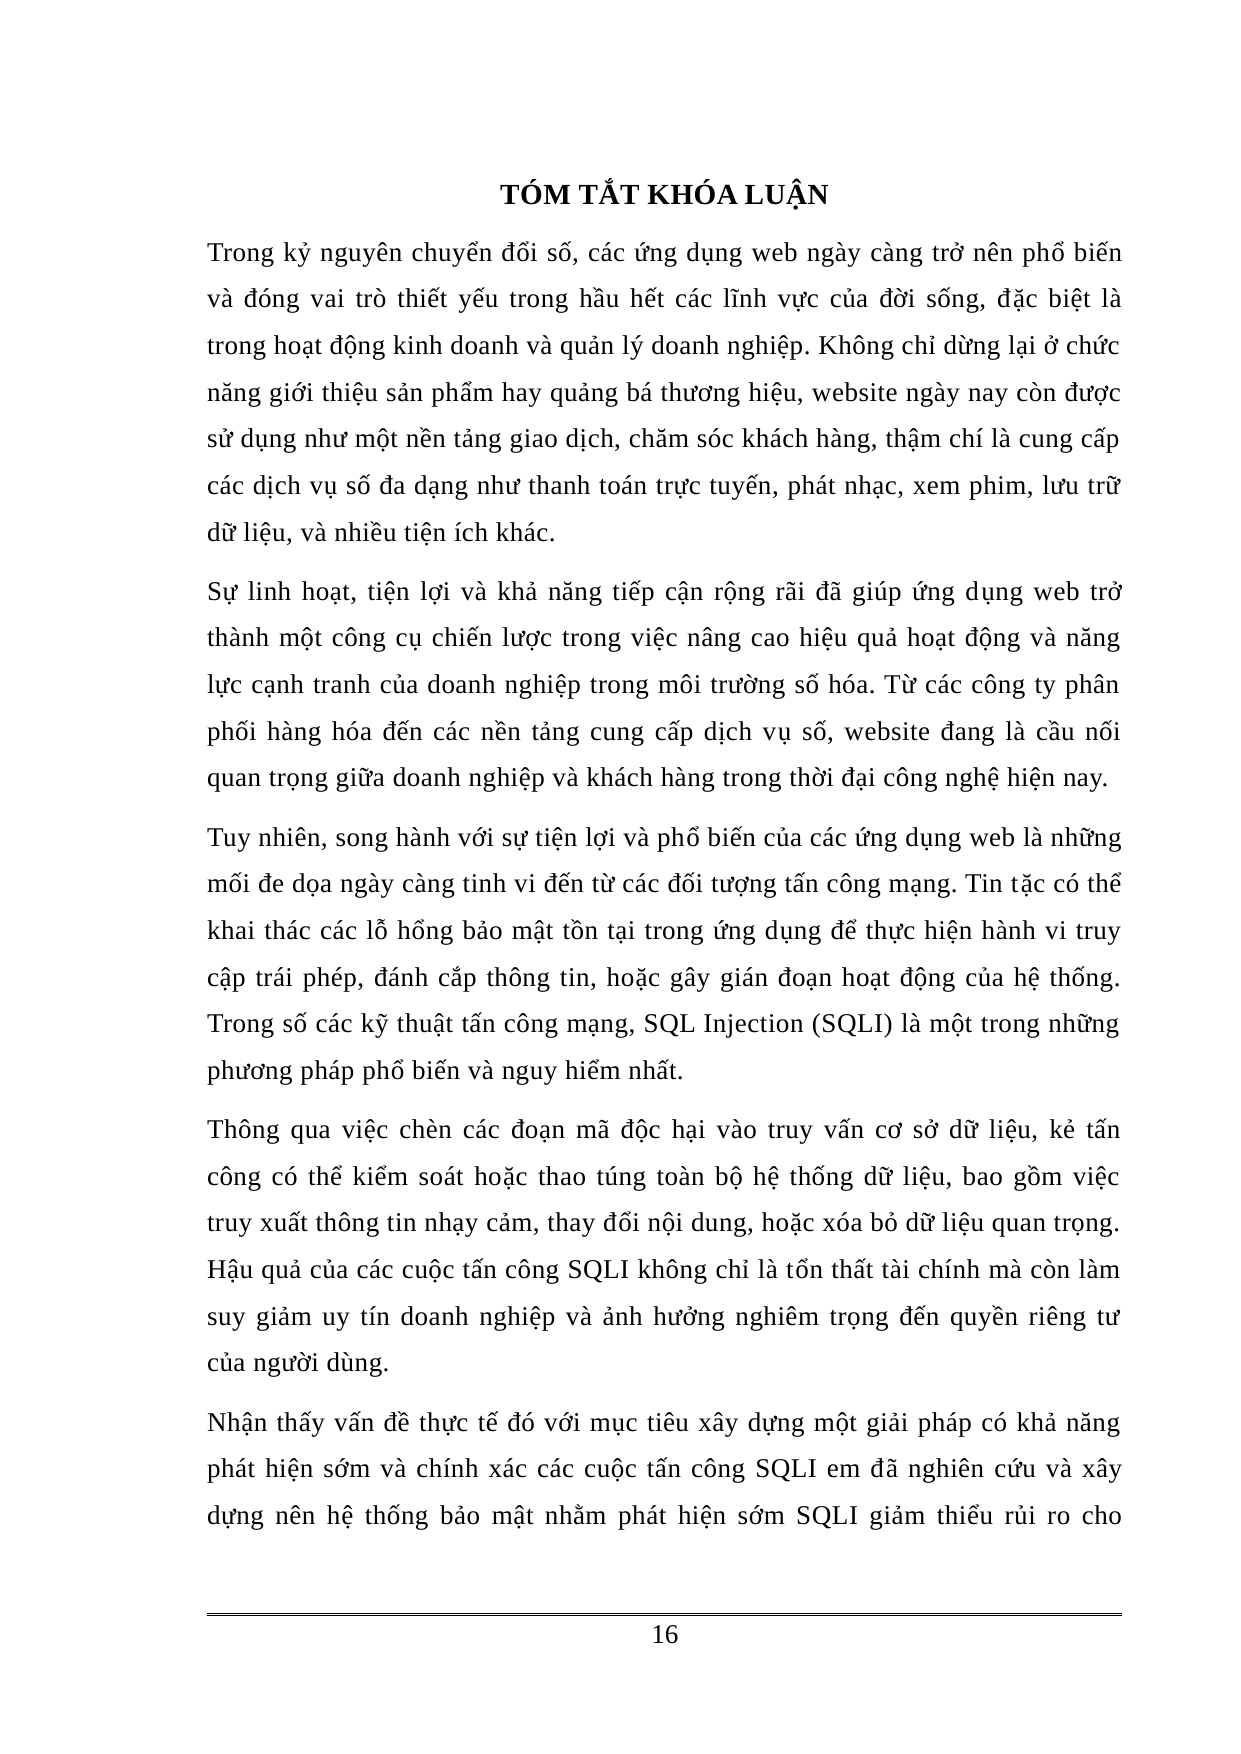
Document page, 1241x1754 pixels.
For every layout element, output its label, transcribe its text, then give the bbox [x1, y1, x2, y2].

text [207, 1406, 1122, 1530]
text Sự linh hoạt, tiện lợi và khả năng tiếp cận rộng rãi đã giúp ứng dụng web trở thành một công cụ chiến lược trong việc nâng cao hiệu quả hoạt động và năng lực cạnh tranh của doanh nghiệp trong môi trường số hóa. Từ các công ty phân phối hàng hóa đến các nền tảng cung cấp dịch vụ số, website đang là cầu nối quan trọng giữa doanh nghiệp và khách hàng trong thời đại công nghệ hiện nay. [207, 575, 1122, 793]
text Thông qua việc chèn các đoạn mã độc hại vào truy vấn cơ sở dữ liệu, kẻ tấn công có thể kiểm soát hoặc thao túng toàn bộ hệ thống dữ liệu, bao gồm việc truy xuất thông tin nhạy cảm, thay đổi nội dung, hoặc xóa bỏ dữ liệu quan trọng. Hậu quả của các cuộc tấn công SQLI không chỉ là tổn thất tài chính mà còn làm suy giảm uy tín doanh nghiệp và ảnh hưởng nghiêm trọng đến quyền riêng tư của người dùng. [207, 1113, 1122, 1378]
text Tuy nhiên, song hành với sự tiện lợi và phổ biến của các ứng dụng web là những mối đe dọa ngày càng tinh vi đến từ các đối tượng tấn công mạng. Tin tặc có thể khai thác các lỗ hổng bảo mật tồn tại trong ứng dụng để thực hiện hành vi truy cập trái phép, đánh cắp thông tin, hoặc gây gián đoạn hoạt động của hệ thống. Trong số các kỹ thuật tấn công mạng, SQL Injection (SQLI) là một trong những phương pháp phổ biến và nguy hiểm nhất. [207, 821, 1122, 1085]
title TÓM TẮT KHÓA LUẬN [207, 177, 1122, 211]
text Trong kỷ nguyên chuyển đổi số, các ứng dụng web ngày càng trở nên phổ biến và đóng vai trò thiết yếu trong hầu hết các lĩnh vực của đời sống, đặc biệt là trong hoạt động kinh doanh và quản lý doanh nghiệp. Không chỉ dừng lại ở chức năng giới thiệu sản phẩm hay quảng bá thương hiệu, website ngày nay còn được sử dụng như một nền tảng giao dịch, chăm sóc khách hàng, thậm chí là cung cấp các dịch vụ số đa dạng như thanh toán trực tuyến, phát nhạc, xem phim, lưu trữ dữ liệu, và nhiều tiện ích khác. [207, 236, 1122, 547]
